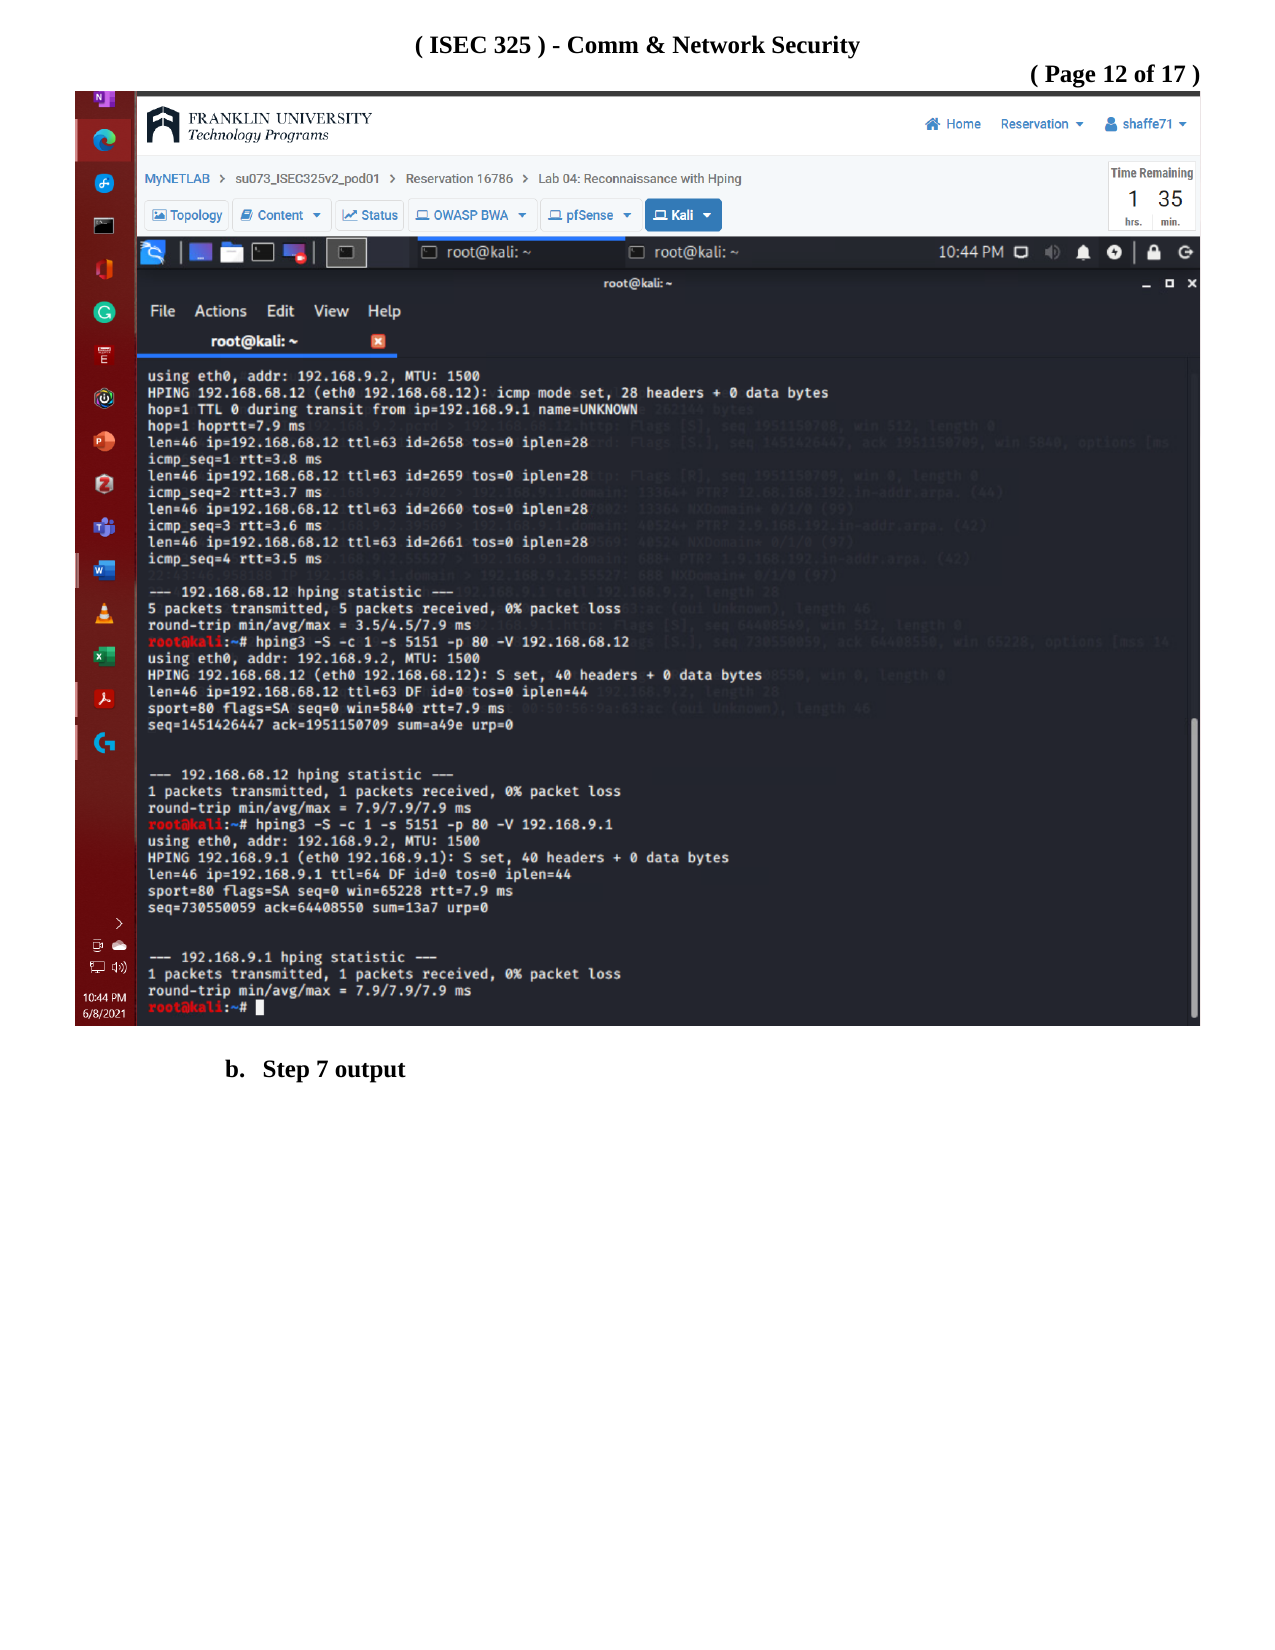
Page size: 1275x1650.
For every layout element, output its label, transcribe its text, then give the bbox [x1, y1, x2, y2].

picture [75, 91, 1200, 1026]
list Step 7 output [225, 1054, 1200, 1083]
